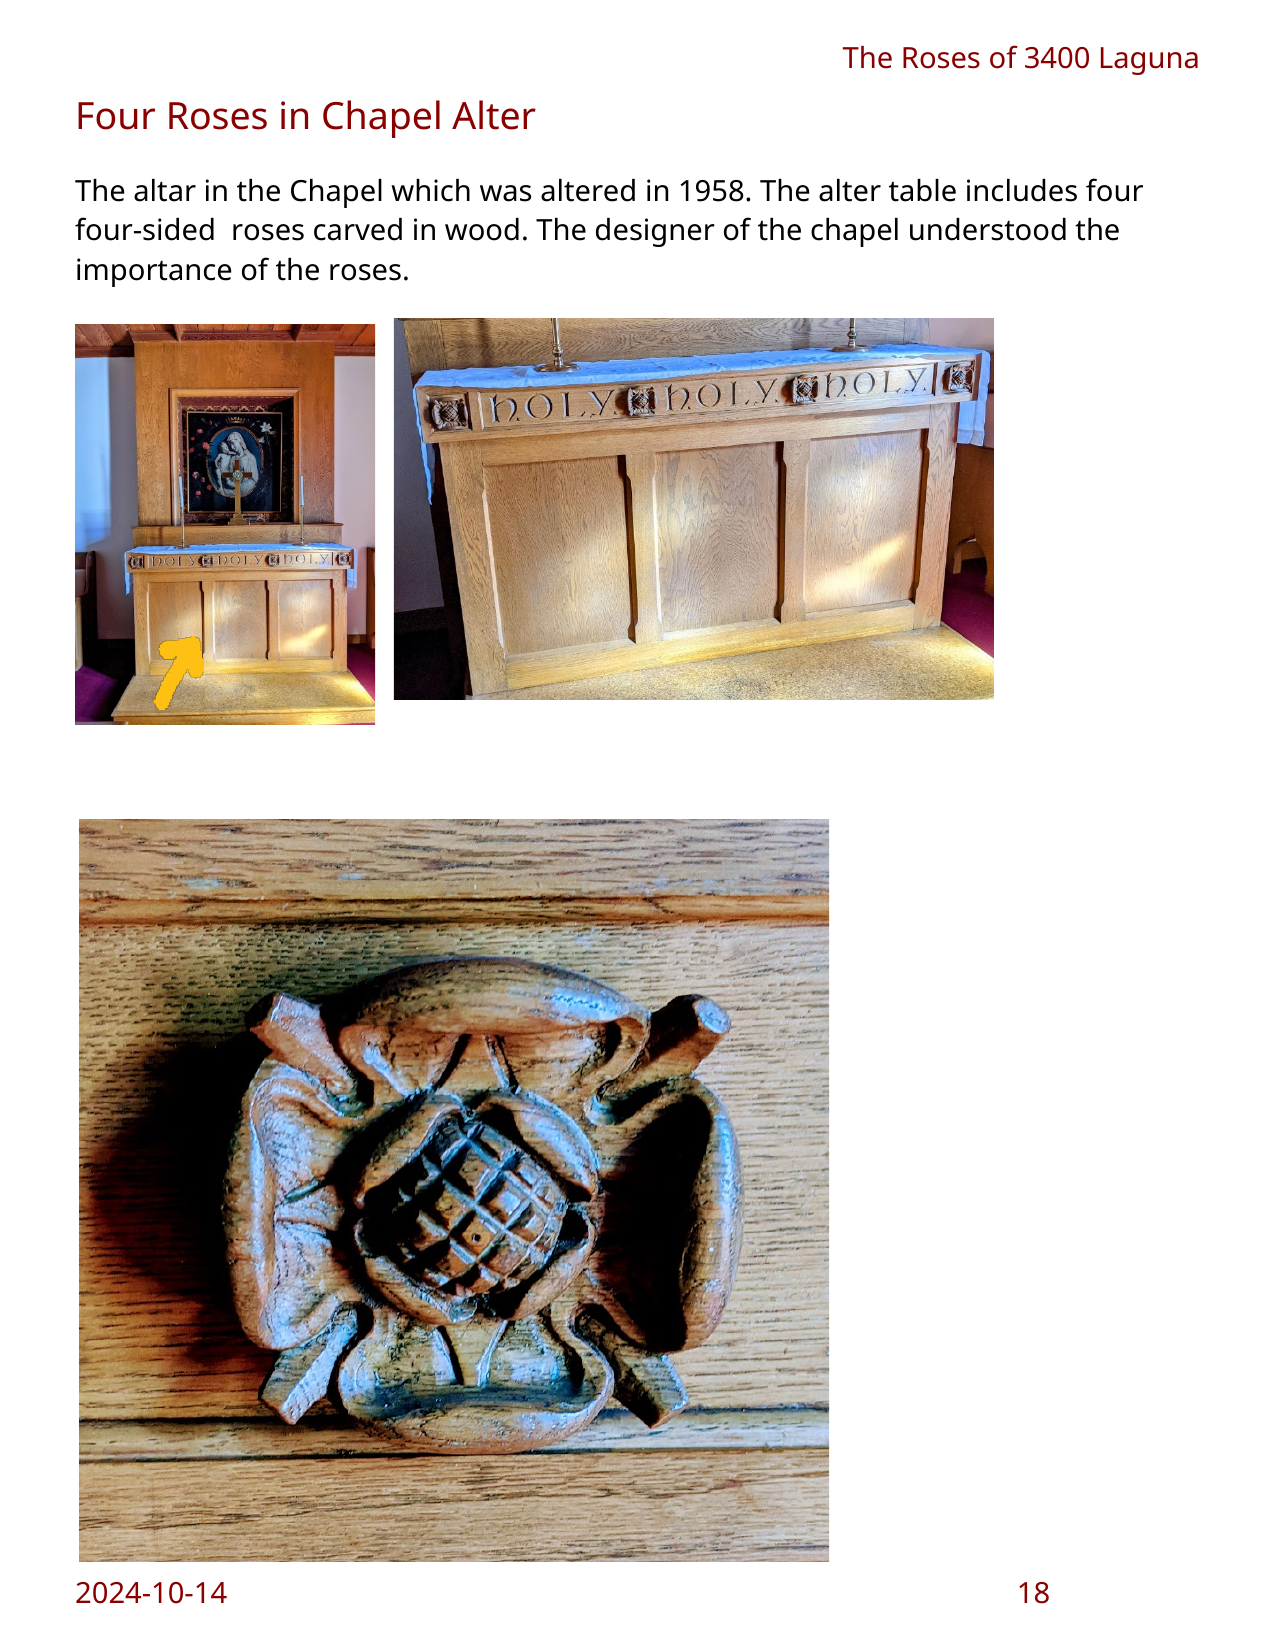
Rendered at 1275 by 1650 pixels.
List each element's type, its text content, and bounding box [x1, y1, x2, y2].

picture [75, 324, 375, 725]
picture [393, 318, 994, 700]
picture [79, 819, 830, 1562]
subtitle Four Roses in Chapel Alter [75, 90, 1200, 141]
text The altar in the Chapel which was altered in 1958. The alter table includes four four-sided roses carved in wood. The designer of the chapel understood the importance of the roses. [75, 170, 1200, 289]
